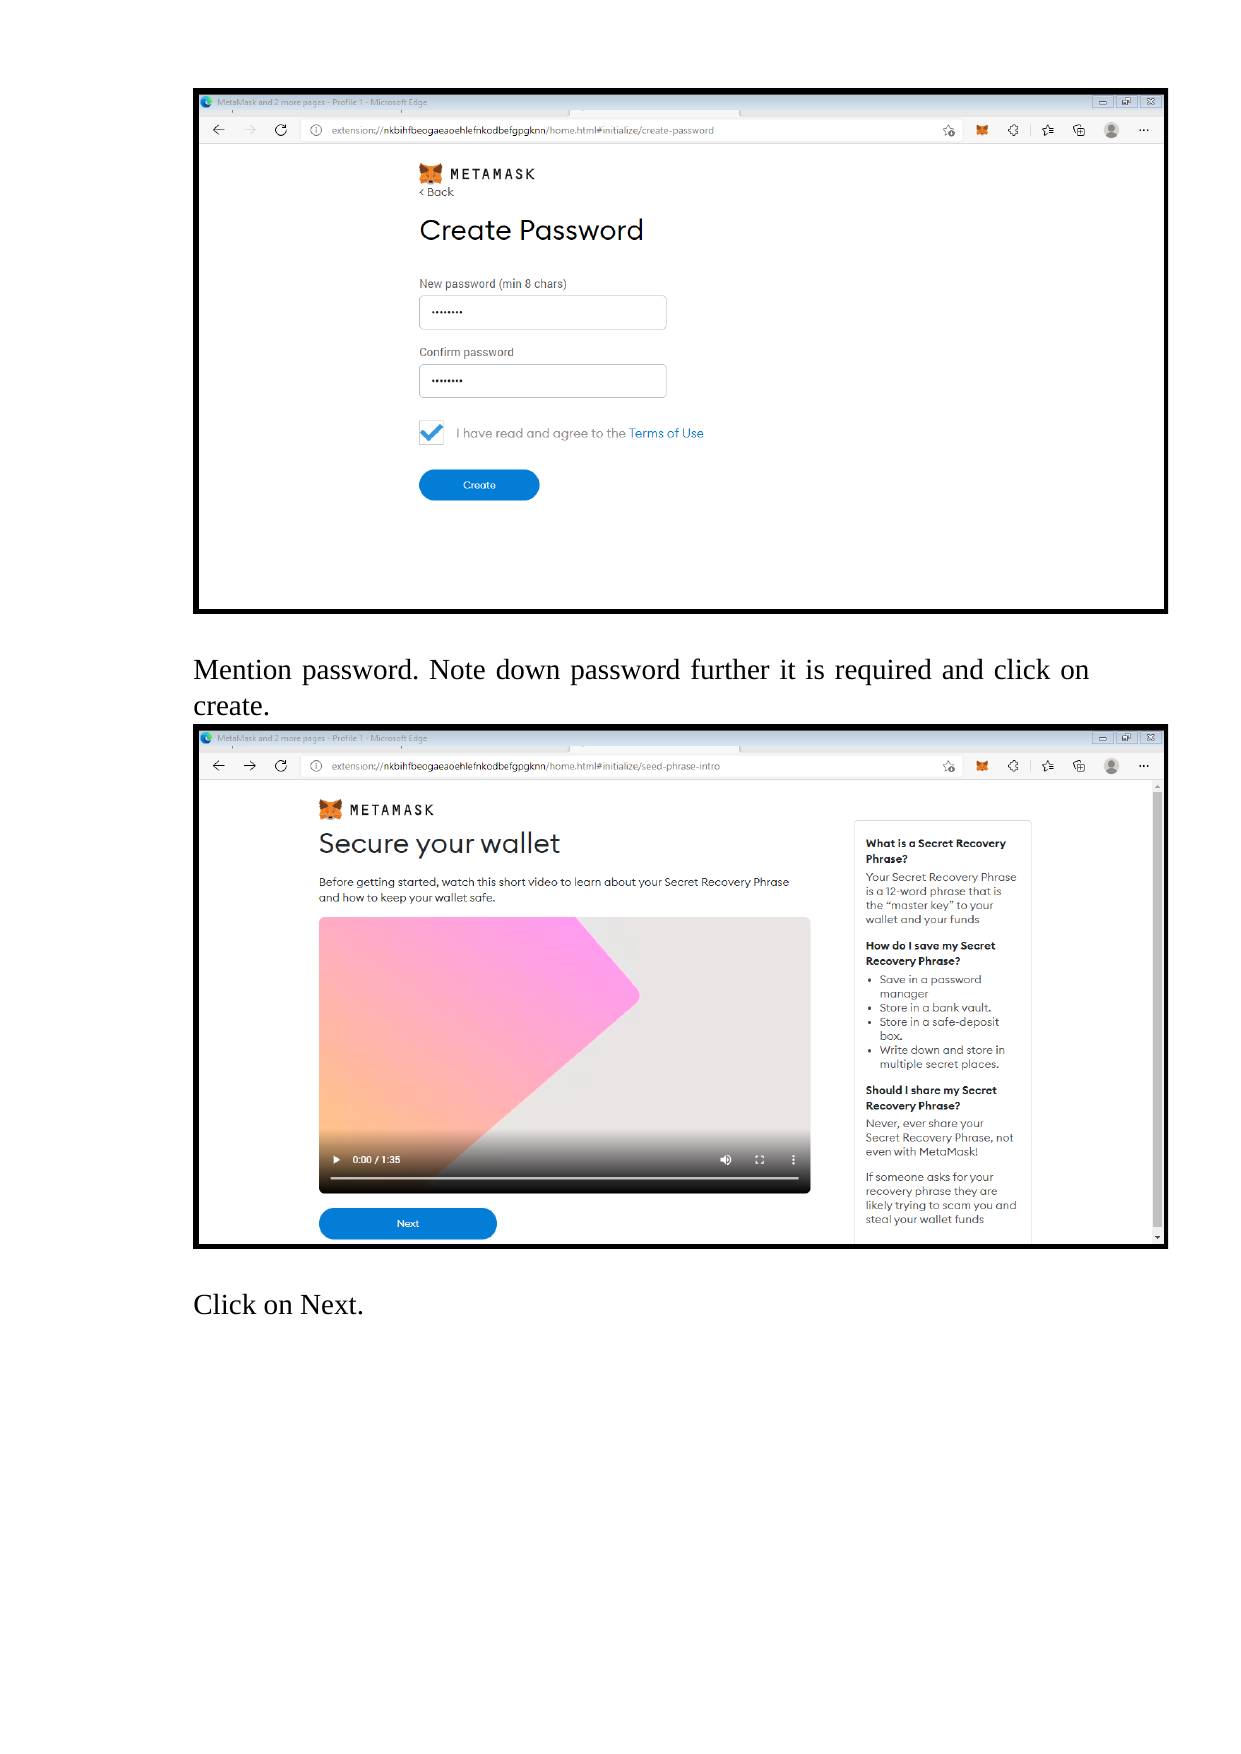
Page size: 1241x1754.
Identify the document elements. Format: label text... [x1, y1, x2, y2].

text Click on Next. [193, 1287, 1090, 1321]
picture [193, 724, 1169, 1249]
text Mention password. Note down password further it is required and click on create. [193, 652, 1090, 722]
picture [193, 88, 1169, 614]
